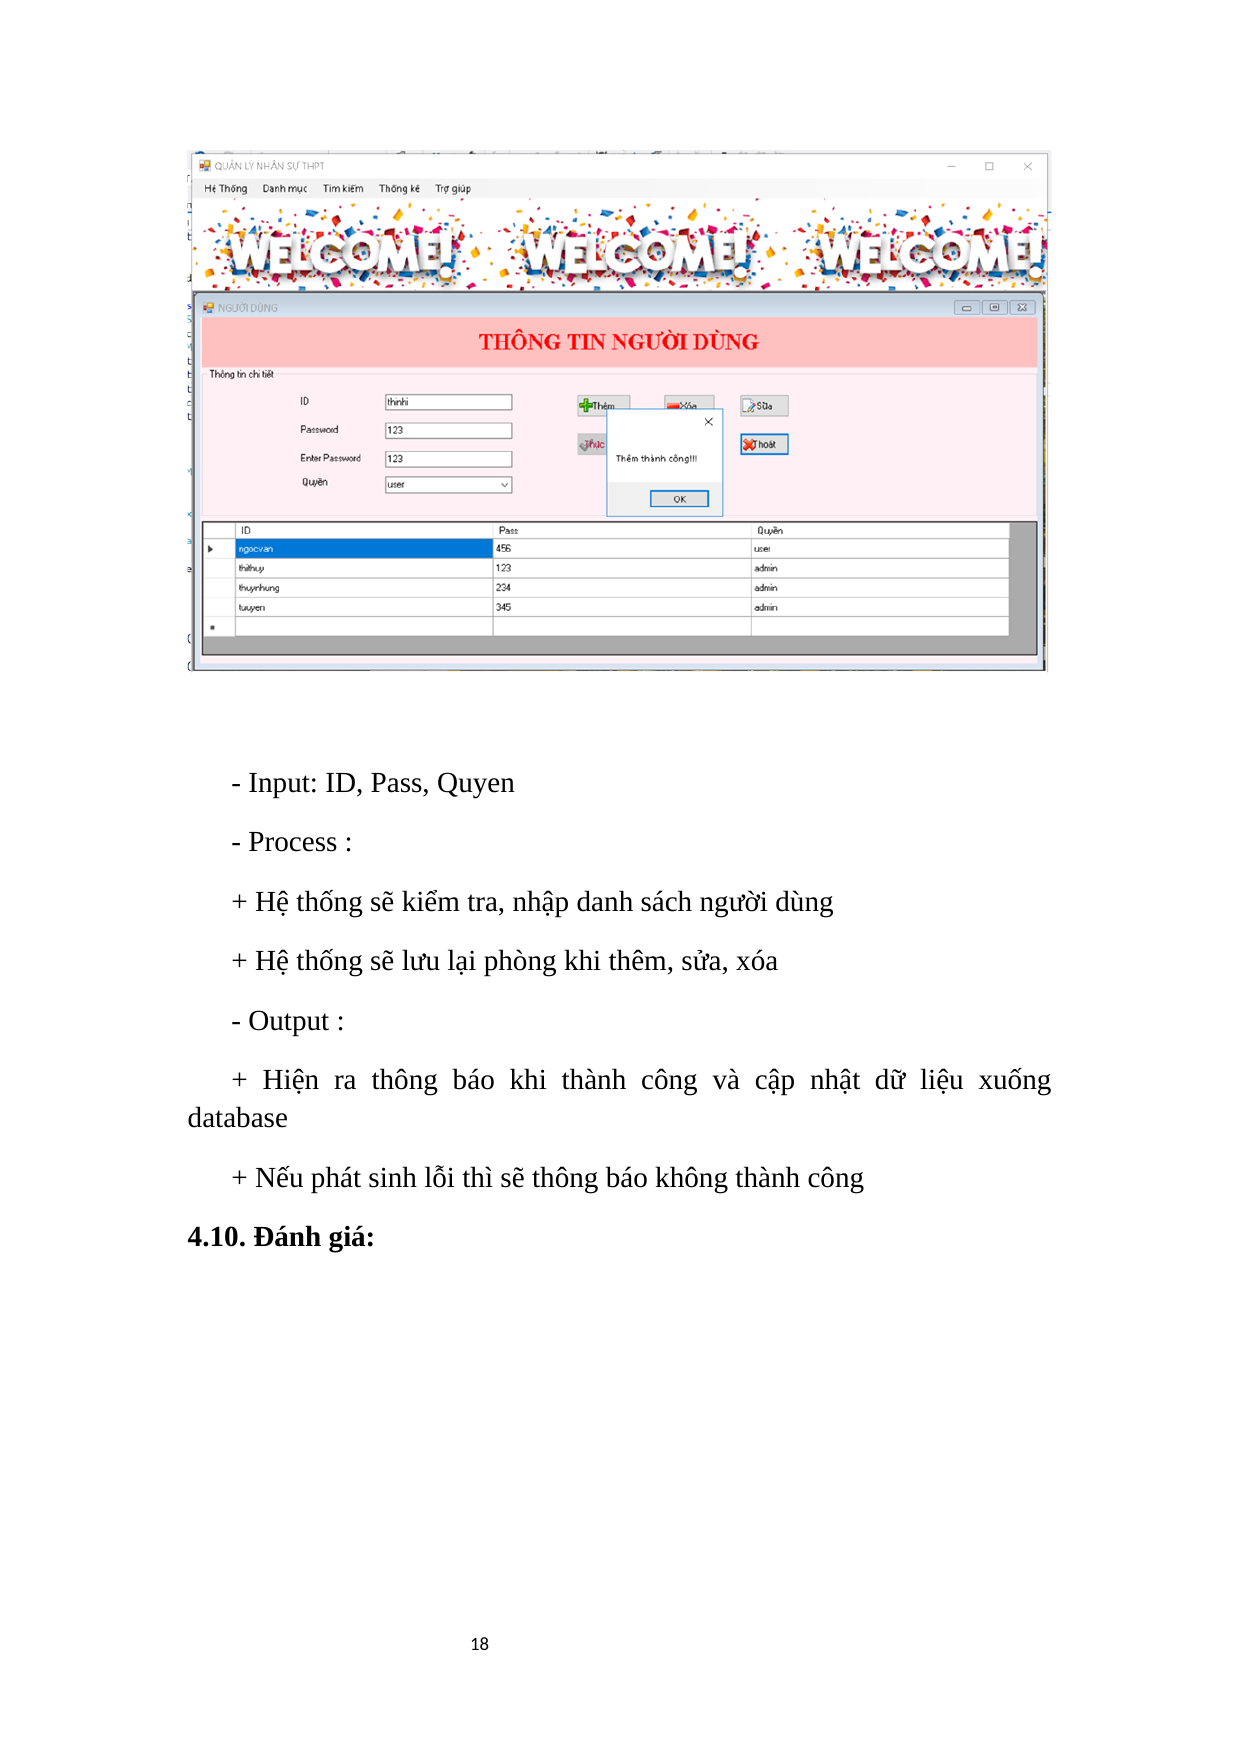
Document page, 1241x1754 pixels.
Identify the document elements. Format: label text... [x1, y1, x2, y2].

text - Input: ID, Pass, Quyen [187, 765, 1053, 799]
picture [187, 150, 1052, 680]
text + Hiện ra thông báo khi thành công và cập nhật dữ liệu xuống database [187, 1062, 1053, 1134]
text + Hệ thống sẽ kiểm tra, nhập danh sách người dùng [187, 884, 1053, 917]
text + Nếu phát sinh lỗi thì sẽ thông báo không thành công [187, 1160, 1053, 1193]
text - Output : [187, 1003, 1053, 1036]
text + Hệ thống sẽ lưu lại phòng khi thêm, sửa, xóa [187, 943, 1053, 977]
text - Process : [187, 824, 1053, 858]
text 4.10. Đánh giá: [187, 1219, 1053, 1253]
